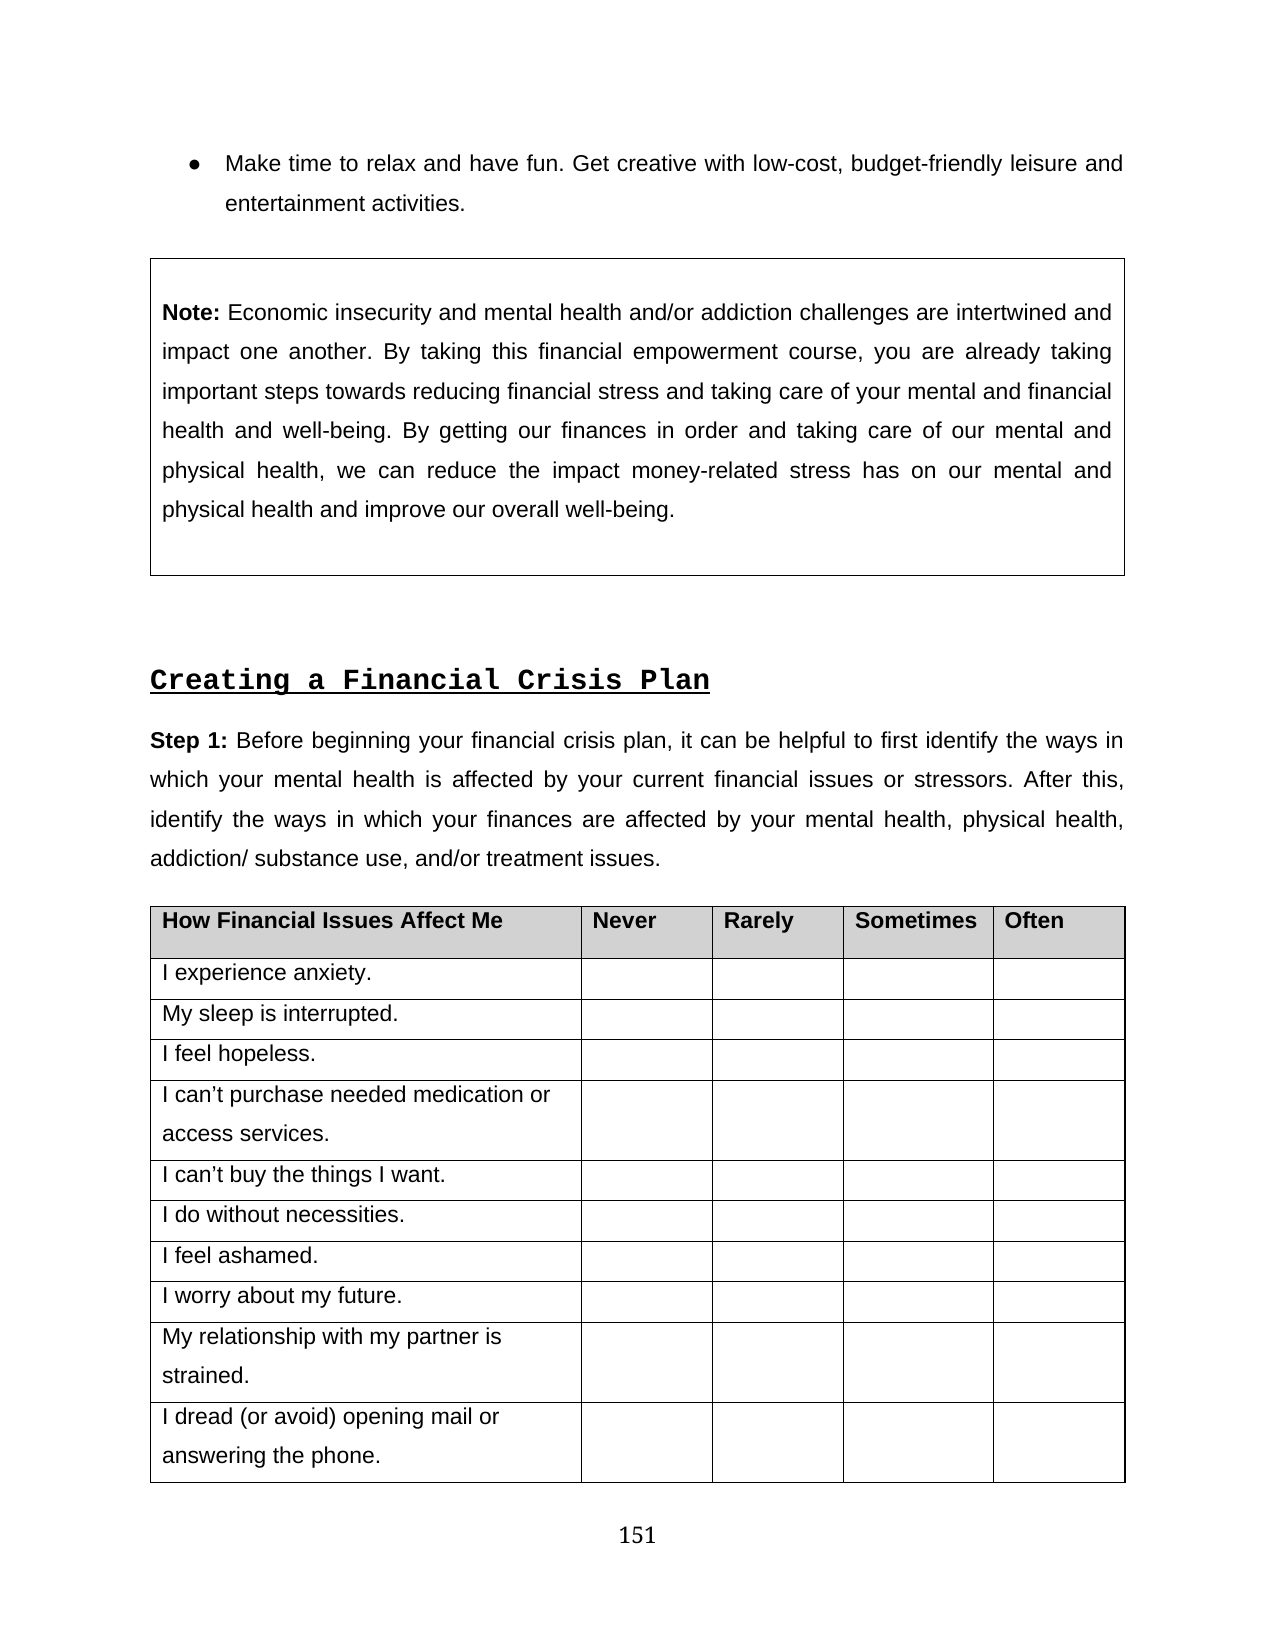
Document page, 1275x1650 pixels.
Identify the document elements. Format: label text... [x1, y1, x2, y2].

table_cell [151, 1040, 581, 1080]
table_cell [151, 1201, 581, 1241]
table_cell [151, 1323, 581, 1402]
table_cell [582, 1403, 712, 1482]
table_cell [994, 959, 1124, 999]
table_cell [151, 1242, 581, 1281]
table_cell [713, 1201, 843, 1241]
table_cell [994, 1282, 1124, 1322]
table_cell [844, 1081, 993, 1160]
text Step 1: Before beginning your financial crisis plan, it can be helpful to first identify the ways in which your mental health is affected by your current financial issues or stressors. After this, identify the ways in which your finances are affected by your mental health, physical health, addiction/ substance use, and/or treatment issues. [150, 727, 1125, 872]
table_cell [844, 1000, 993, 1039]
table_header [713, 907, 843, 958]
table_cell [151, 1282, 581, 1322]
list Make time to relax and have fun. Get creative with low-cost, budget-friendly leisure and entertainment activities. [187, 150, 1125, 216]
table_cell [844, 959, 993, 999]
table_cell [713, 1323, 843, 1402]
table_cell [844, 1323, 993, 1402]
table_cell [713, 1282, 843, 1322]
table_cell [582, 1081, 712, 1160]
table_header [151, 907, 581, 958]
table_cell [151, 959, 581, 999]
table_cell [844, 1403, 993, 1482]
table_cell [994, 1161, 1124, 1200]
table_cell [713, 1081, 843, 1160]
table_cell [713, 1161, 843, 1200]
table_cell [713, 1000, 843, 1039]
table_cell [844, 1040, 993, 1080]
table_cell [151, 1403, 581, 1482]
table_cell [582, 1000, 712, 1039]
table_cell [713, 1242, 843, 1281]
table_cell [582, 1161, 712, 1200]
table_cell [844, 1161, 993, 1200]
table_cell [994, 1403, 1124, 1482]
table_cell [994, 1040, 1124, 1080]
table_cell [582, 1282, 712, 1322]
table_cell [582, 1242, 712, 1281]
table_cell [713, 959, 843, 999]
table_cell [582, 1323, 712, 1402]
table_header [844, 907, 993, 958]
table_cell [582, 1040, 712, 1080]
text Creating a Financial Crisis Plan [150, 665, 1125, 698]
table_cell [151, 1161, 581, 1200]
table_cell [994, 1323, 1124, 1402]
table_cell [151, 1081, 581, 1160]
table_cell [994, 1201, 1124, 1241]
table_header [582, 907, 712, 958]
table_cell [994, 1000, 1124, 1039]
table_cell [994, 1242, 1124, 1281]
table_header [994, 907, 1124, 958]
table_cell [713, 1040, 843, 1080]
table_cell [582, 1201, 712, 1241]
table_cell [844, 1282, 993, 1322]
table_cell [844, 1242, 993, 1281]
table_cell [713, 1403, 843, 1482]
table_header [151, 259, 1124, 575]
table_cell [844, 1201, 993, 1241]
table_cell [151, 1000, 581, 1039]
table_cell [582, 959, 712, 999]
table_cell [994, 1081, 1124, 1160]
